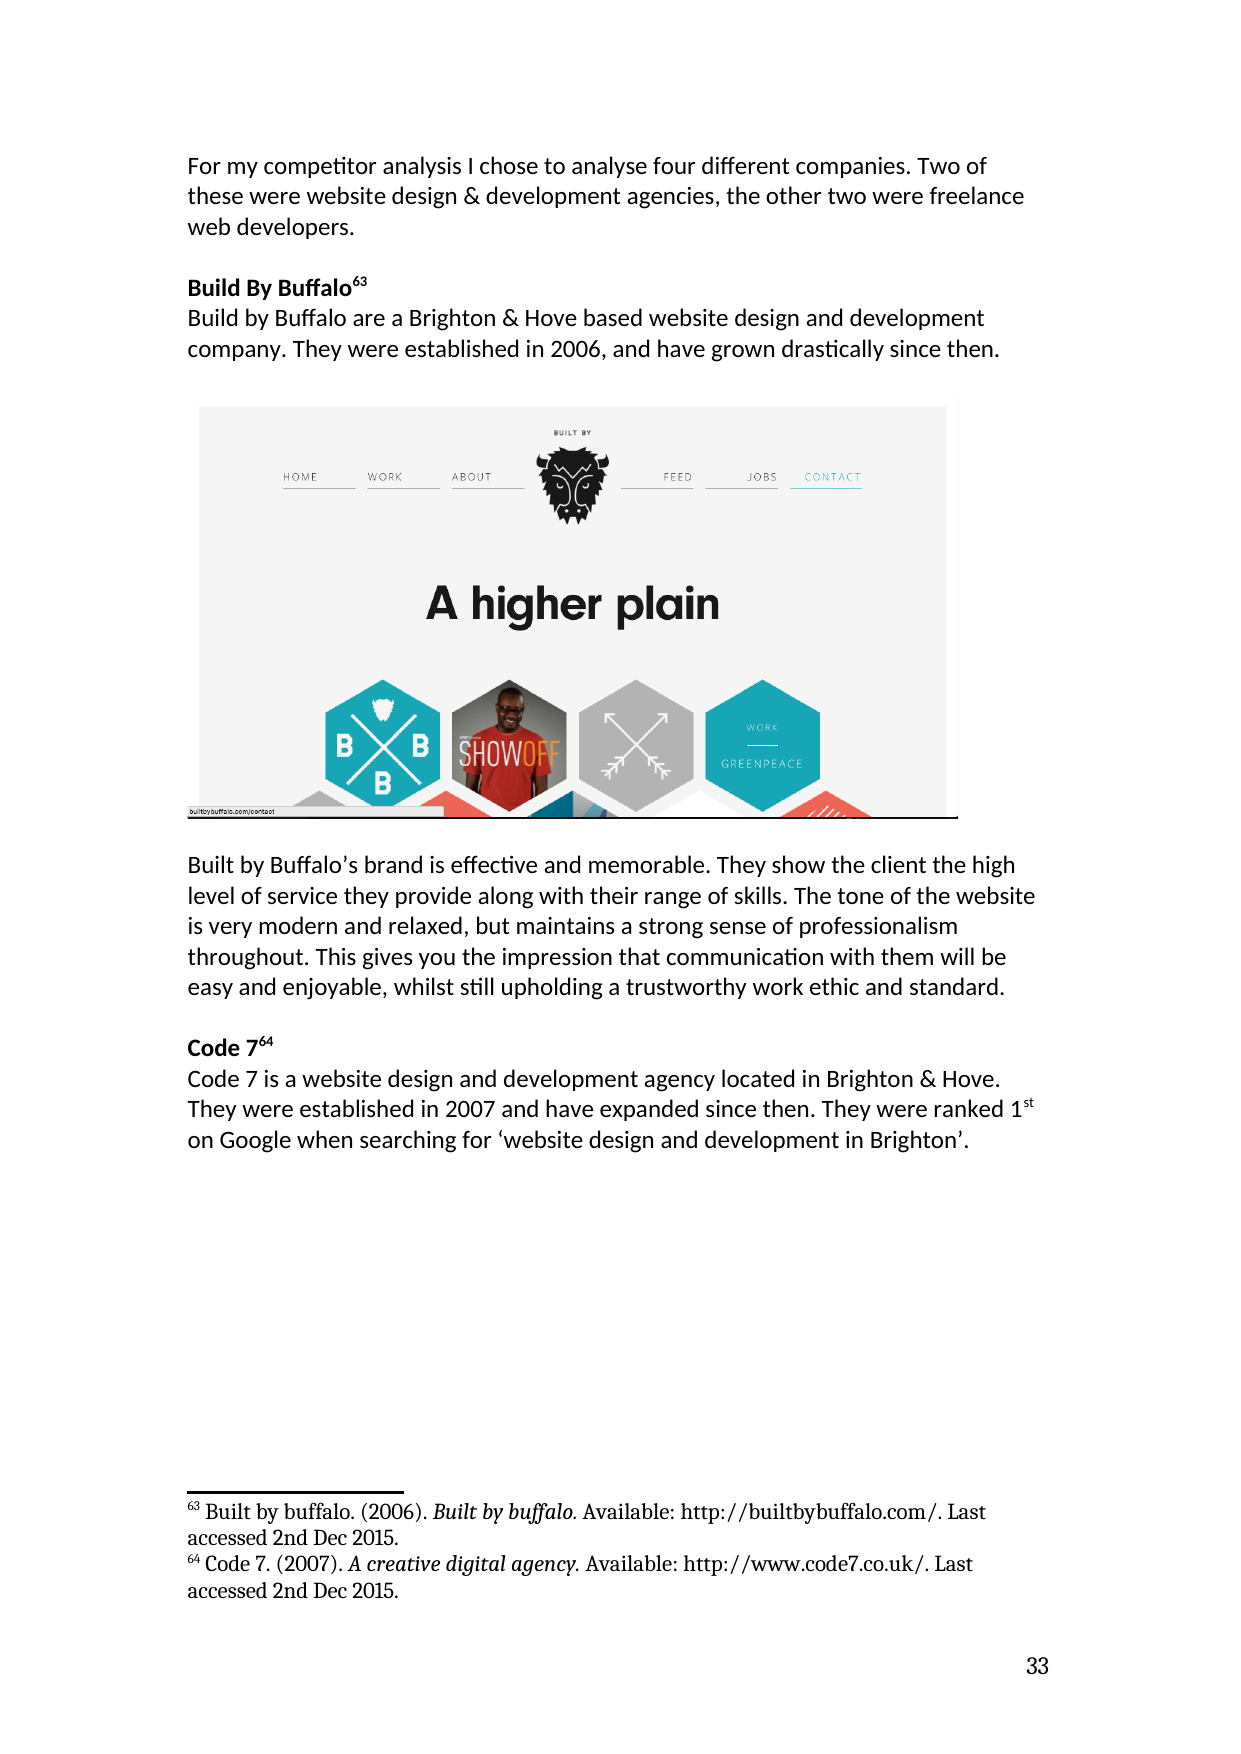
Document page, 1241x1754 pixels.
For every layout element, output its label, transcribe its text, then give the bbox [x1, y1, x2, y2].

text Build By Buffalo [187, 272, 1049, 303]
picture [187, 394, 959, 819]
text Built by Buffalo’s brand is effective and memorable. They show the client the high level of service they provide along with their range of skills. The tone of the website is very modern and relaxed, but maintains a strong sense of professionalism throughout. This gives you the impression that communication with them will be easy and enjoyable, whilst still upholding a trustworthy work ethic and standard. [187, 849, 1049, 1002]
text Code 7 [187, 1032, 1049, 1063]
text For my competitor analysis I chose to analyse four different companies. Two of these were website design & development agencies, the other two were freelance web developers. [187, 150, 1049, 242]
text Build by Buffalo are a Brighton & Hove based website design and development company. They were established in 2006, and have grown drastically since then. [187, 303, 1049, 364]
text Code 7 is a website design and development agency located in Brighton & Hove. They were established in 2007 and have expanded since then. They were ranked 1st on Google when searching for ‘website design and development in Brighton’. [187, 1063, 1049, 1154]
